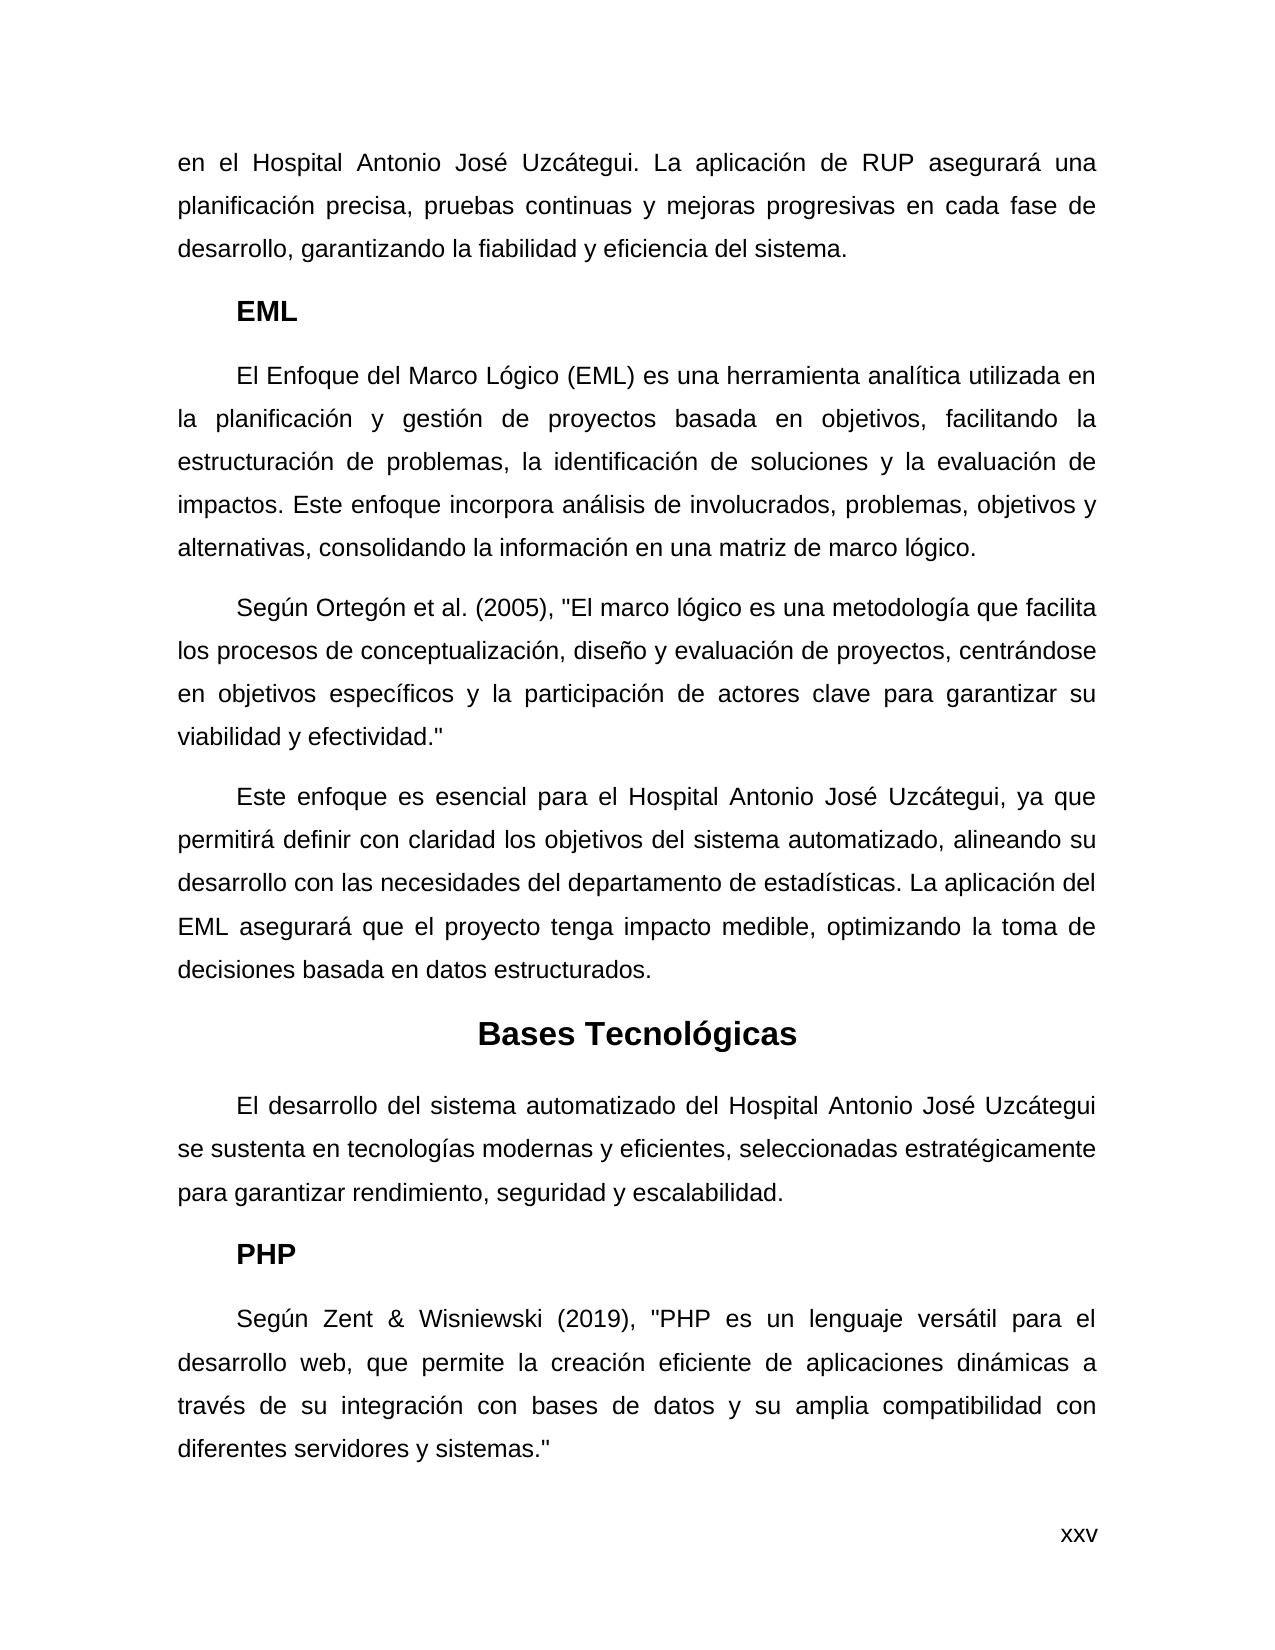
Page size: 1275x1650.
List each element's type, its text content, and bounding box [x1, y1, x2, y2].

text Este enfoque es esencial para el Hospital Antonio José Uzcátegui, ya que permitirá definir con claridad los objetivos del sistema automatizado, alineando su desarrollo con las necesidades del departamento de estadísticas. La aplicación del EML asegurará que el proyecto tenga impacto medible, optimizando la toma de decisiones basada en datos estructurados. [177, 782, 1098, 983]
text Según Ortegón et al. (2005), "El marco lógico es una metodología que facilita los procesos de conceptualización, diseño y evaluación de proyectos, centrándose en objetivos específicos y la participación de actores clave para garantizar su viabilidad y efectividad." [177, 593, 1098, 751]
text Según Zent & Wisniewski (2019), "PHP es un lenguaje versátil para el desarrollo web, que permite la creación eficiente de aplicaciones dinámicas a través de su integración con bases de datos y su amplia compatibilidad con diferentes servidores y sistemas." [177, 1304, 1098, 1463]
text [177, 148, 1098, 263]
text El Enfoque del Marco Lógico (EML) es una herramienta analítica utilizada en la planificación y gestión de proyectos basada en objetivos, facilitando la estructuración de problemas, la identificación de soluciones y la evaluación de impactos. Este enfoque incorpora análisis de involucrados, problemas, objetivos y alternativas, consolidando la información en una matriz de marco lógico. [177, 361, 1098, 562]
subtitle PHP [236, 1237, 1098, 1271]
text El desarrollo del sistema automatizado del Hospital Antonio José Uzcátegui se sustenta en tecnologías modernas y eficientes, seleccionadas estratégicamente para garantizar rendimiento, seguridad y escalabilidad. [177, 1091, 1098, 1206]
subtitle EML [236, 294, 1098, 327]
subtitle Bases Tecnológicas [177, 1014, 1098, 1053]
